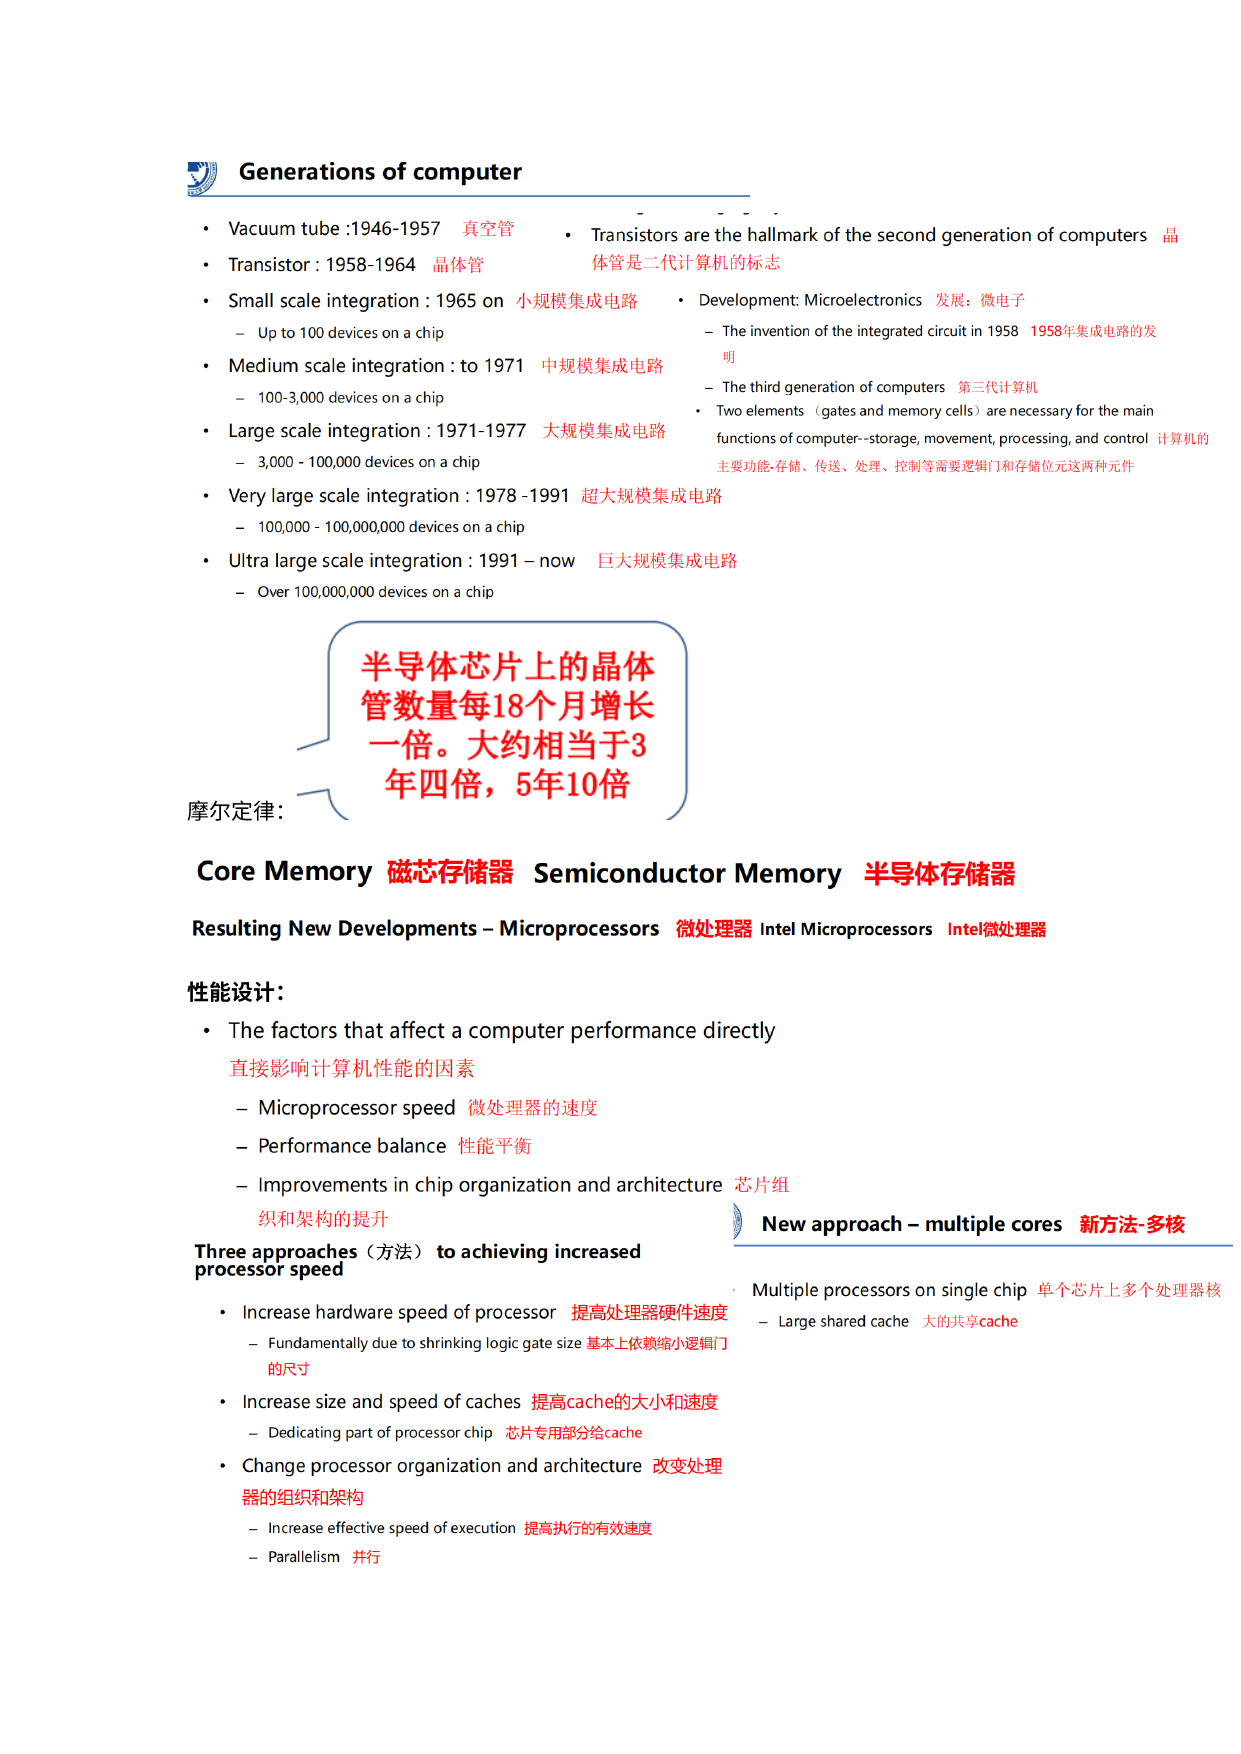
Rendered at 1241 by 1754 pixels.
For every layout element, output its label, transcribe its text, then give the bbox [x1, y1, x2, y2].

picture [187, 162, 1215, 599]
text 性能设计： [187, 974, 1053, 1007]
picture [187, 1007, 1233, 1567]
picture [187, 909, 1051, 943]
picture [296, 617, 697, 820]
picture [187, 844, 1019, 892]
